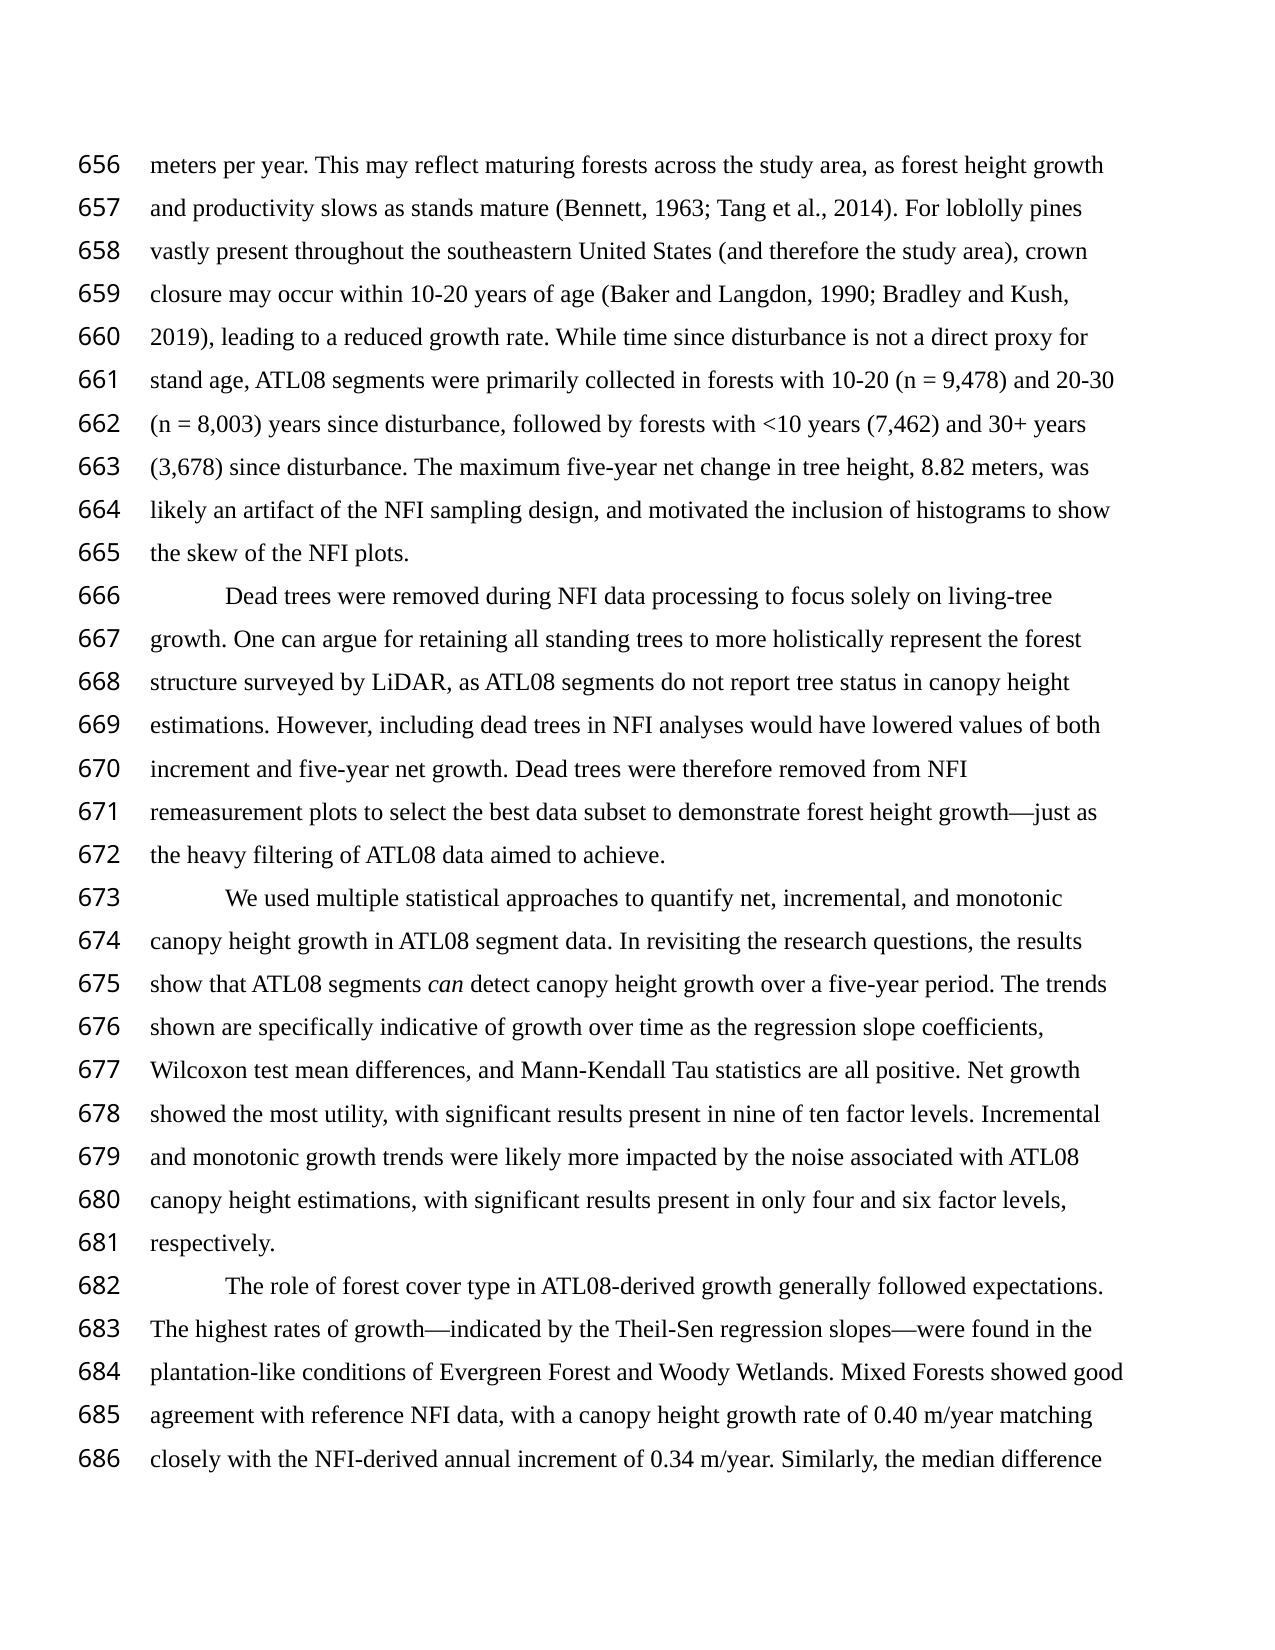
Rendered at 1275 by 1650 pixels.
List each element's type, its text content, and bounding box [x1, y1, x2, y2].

text We used multiple statistical approaches to quantify net, incremental, and monotonic canopy height growth in ATL08 segment data. In revisiting the research questions, the results show that ATL08 segments can detect canopy height growth over a five-year period. The trends shown are specifically indicative of growth over time as the regression slope coefficients, Wilcoxon test mean differences, and Mann-Kendall Tau statistics are all positive. Net growth showed the most utility, with significant results present in nine of ten factor levels. Incremental and monotonic growth trends were likely more impacted by the noise associated with ATL08 canopy height estimations, with significant results present in only four and six factor levels, respectively. [150, 883, 1125, 1257]
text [150, 150, 1125, 567]
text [150, 1271, 1125, 1472]
text Dead trees were removed during NFI data processing to focus solely on living-tree growth. One can argue for retaining all standing trees to more holistically represent the forest structure surveyed by LiDAR, as ATL08 segments do not report tree status in canopy height estimations. However, including dead trees in NFI analyses would have lowered values of both increment and five-year net growth. Dead trees were therefore removed from NFI remeasurement plots to select the best data subset to demonstrate forest height growth—just as the heavy filtering of ATL08 data aimed to achieve. [150, 581, 1125, 869]
